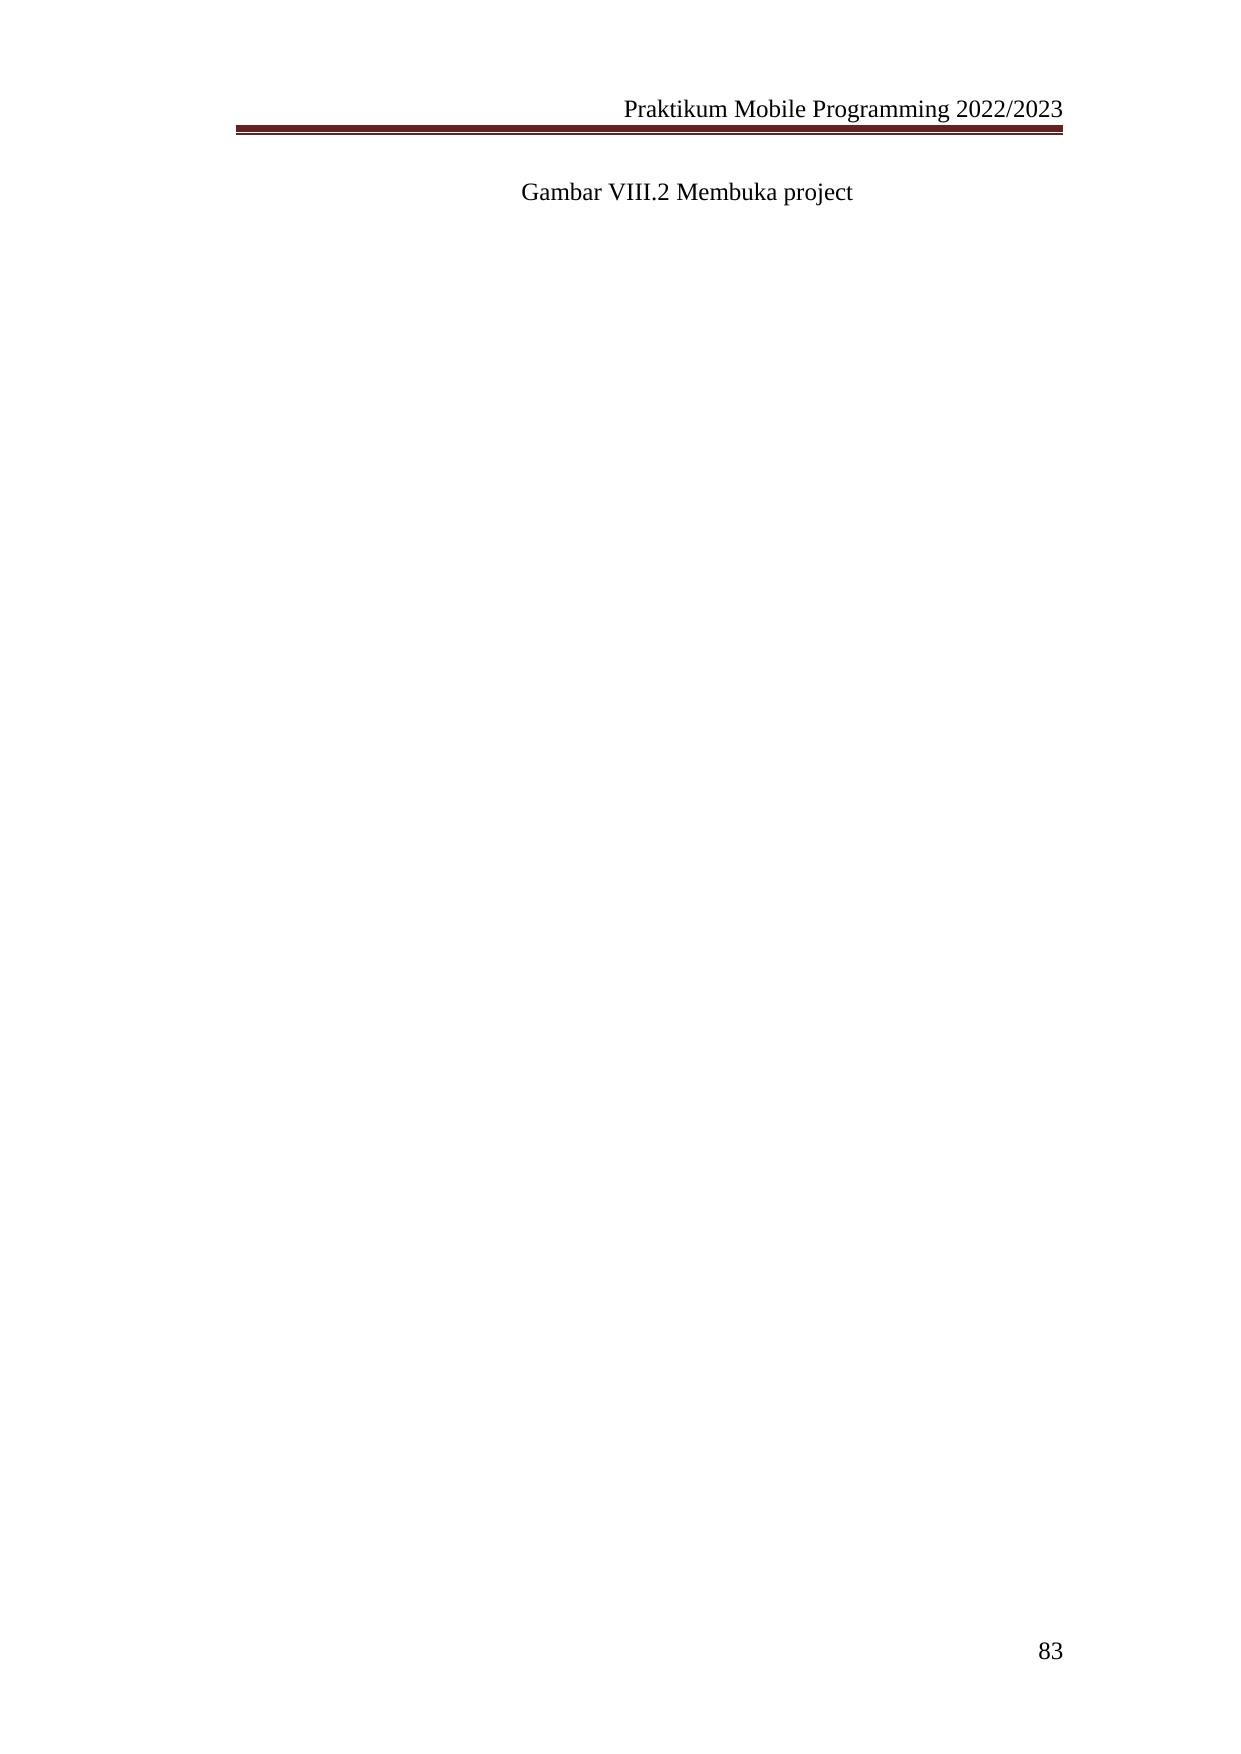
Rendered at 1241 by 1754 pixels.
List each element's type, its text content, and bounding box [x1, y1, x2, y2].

subtitle Membuka project [311, 177, 1063, 206]
